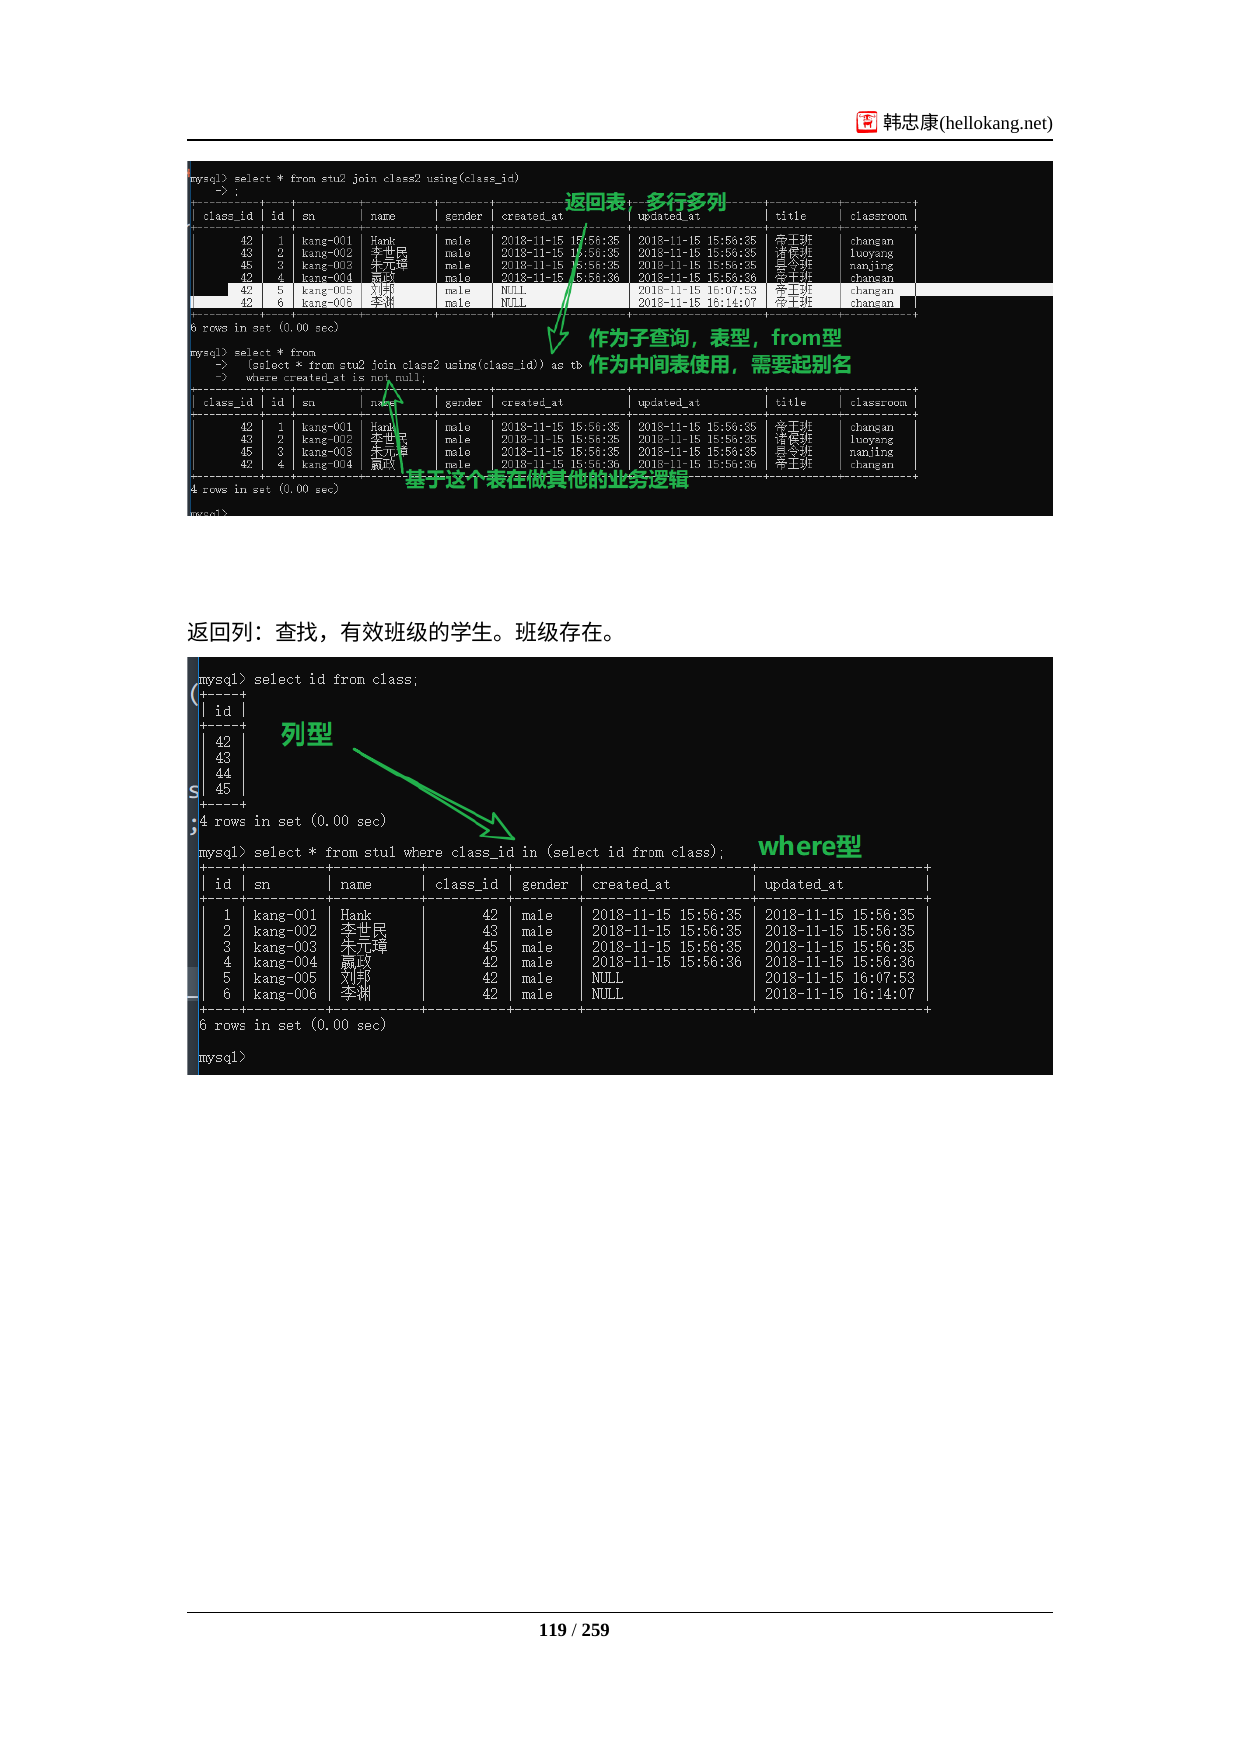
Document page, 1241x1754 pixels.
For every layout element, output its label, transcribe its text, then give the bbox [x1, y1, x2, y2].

text 返回列：查找，有效班级的学生。班级存在。 [187, 615, 1053, 647]
picture [187, 161, 1053, 516]
picture [856, 111, 878, 133]
picture [187, 657, 1053, 1075]
